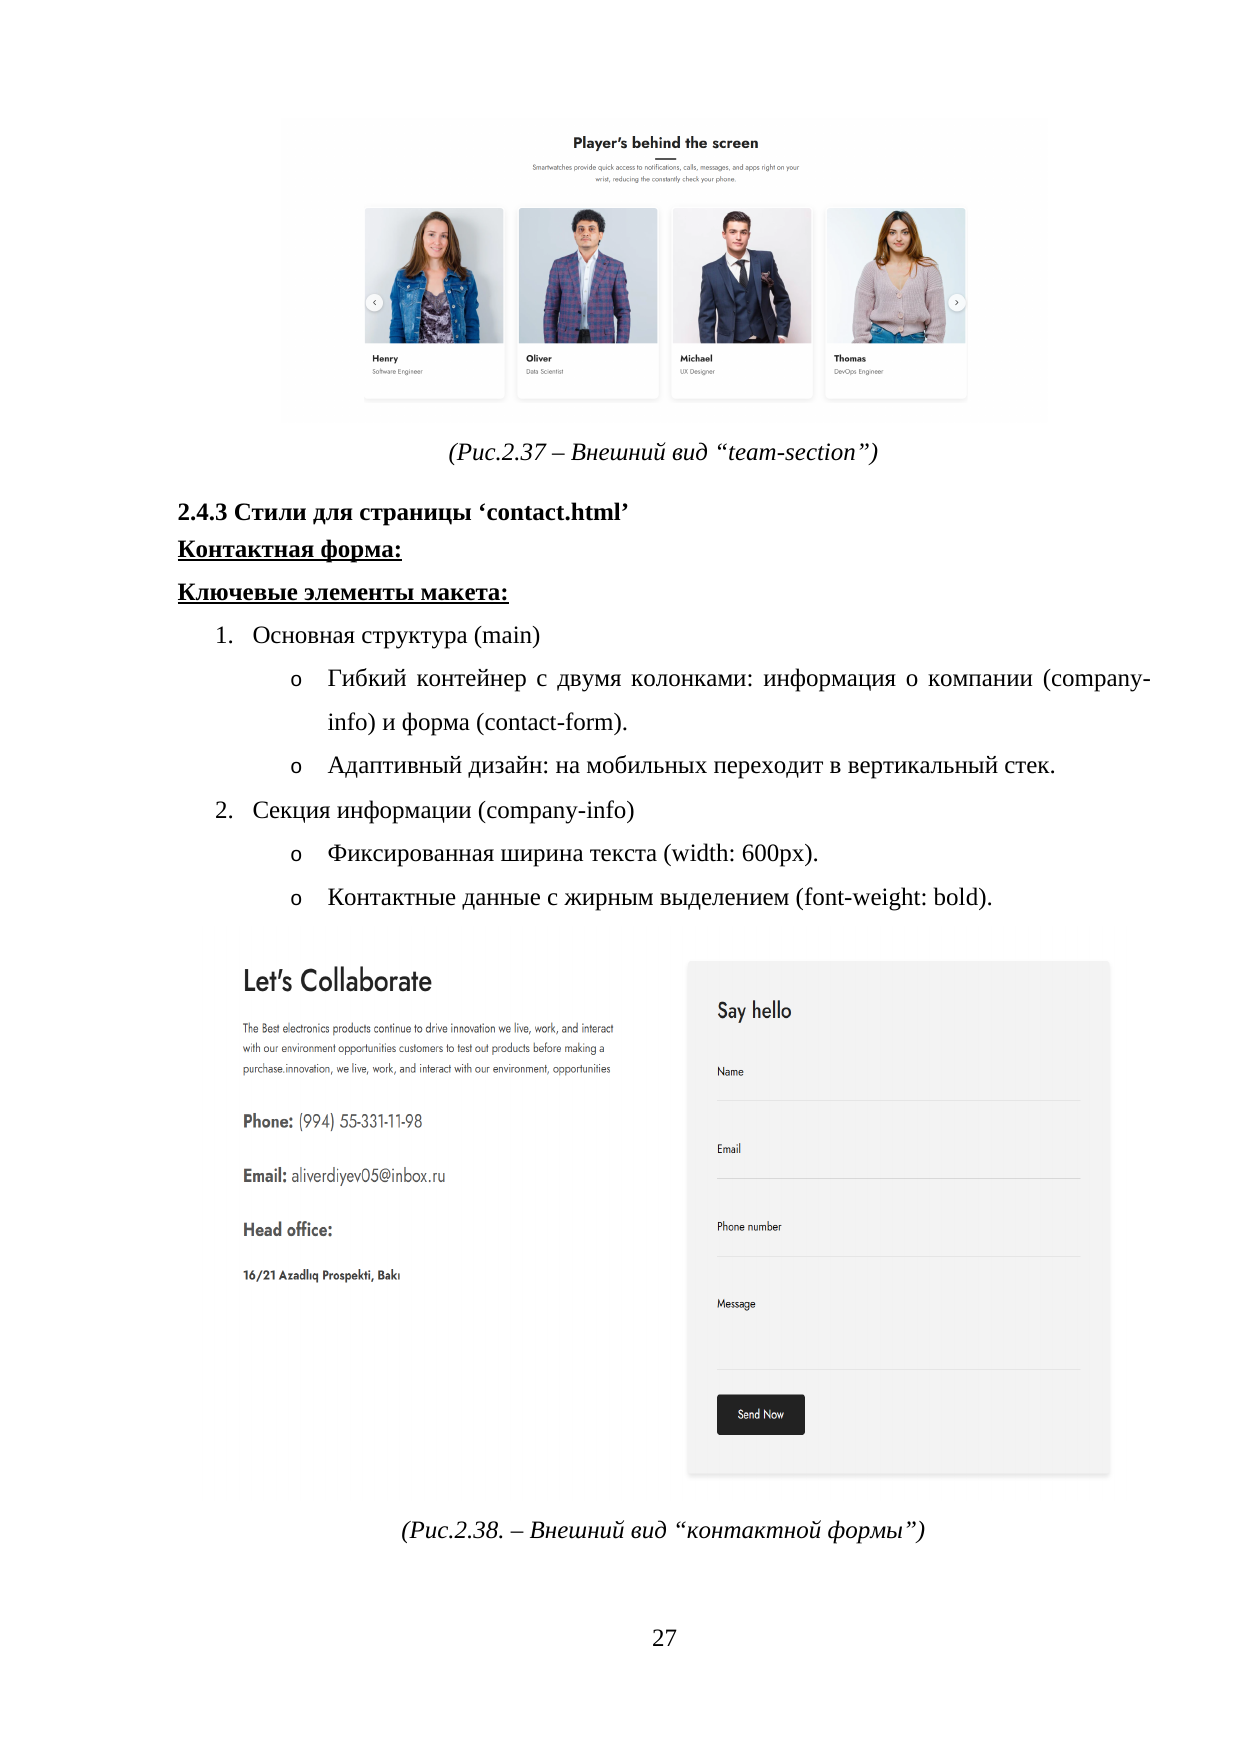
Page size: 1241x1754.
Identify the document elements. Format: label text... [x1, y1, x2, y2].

text (Рис.2.37 – Внешний вид “team-section”) [177, 437, 1152, 466]
text Ключевые элементы макета: [177, 577, 1152, 606]
text (Рис.2.38. – Внешний вид “контактной формы”) [177, 1515, 1152, 1544]
subtitle 2.4.3 Стили для страницы ‘contact.html’ [177, 497, 1152, 526]
list Фиксированная ширина текста (width: 600px). [290, 838, 1152, 868]
list Основная структура (main) [215, 620, 1152, 649]
list Контактные данные с жирным выделением (font-weight: bold). [290, 882, 1152, 912]
list Гибкий контейнер с двумя колонками: информация о компании (company-info) и форма (contact-form). [290, 663, 1152, 736]
picture [190, 926, 1139, 1501]
list Адаптивный дизайн: на мобильных переходит в вертикальный стек. [290, 751, 1152, 780]
picture [280, 118, 1048, 423]
list Секция информации (company-info) [215, 795, 1152, 824]
text Контактная форма: [177, 534, 1152, 563]
